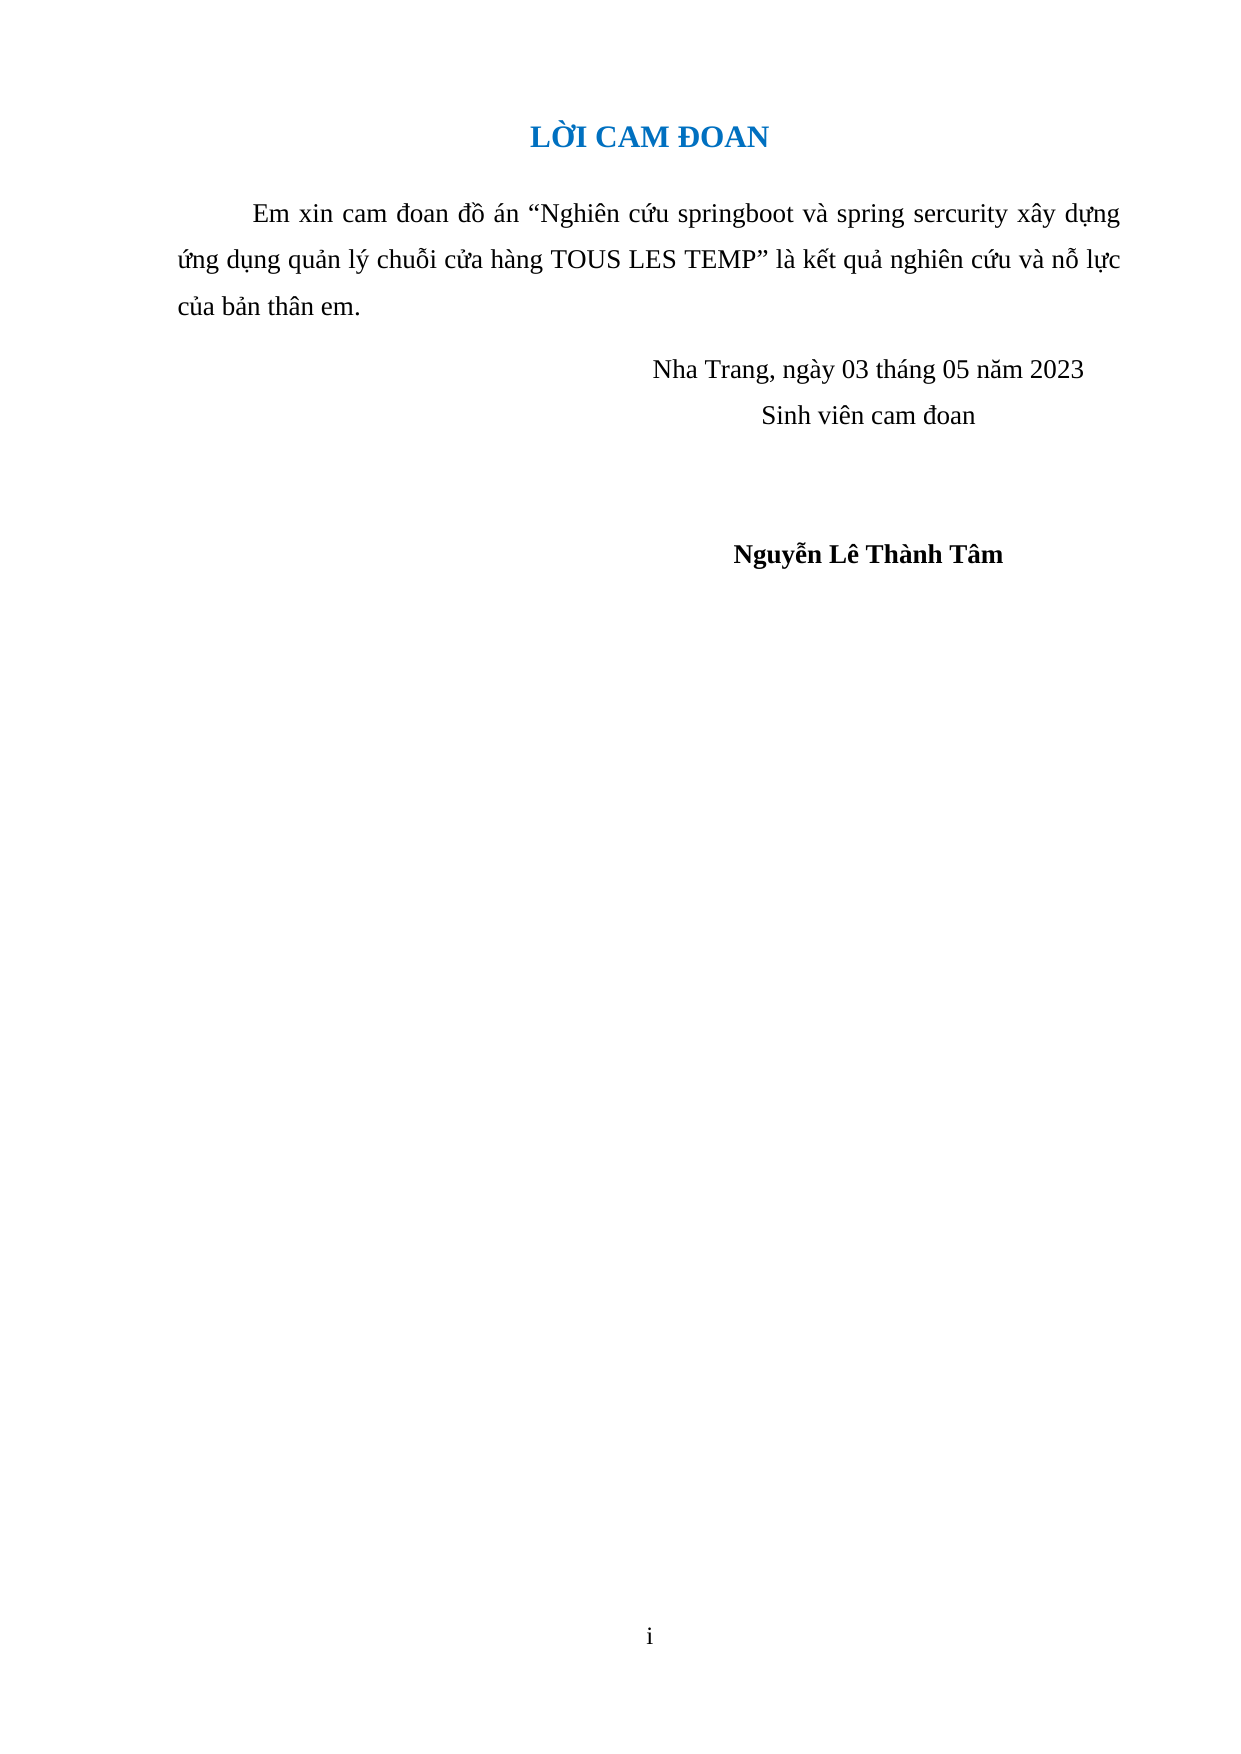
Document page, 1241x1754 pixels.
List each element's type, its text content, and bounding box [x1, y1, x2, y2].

text LỜI CAM ĐOAN [177, 118, 1122, 154]
text Em xin cam đoan đồ án “Nghiên cứu springboot và spring sercurity xây dựng ứng dụng quản lý chuỗi cửa hàng TOUS LES TEMP” là kết quả nghiên cứu và nỗ lực của bản thân em. [177, 197, 1122, 321]
table_cell Nguyễn Lê Thành Tâm [620, 445, 1117, 583]
table_cell Sinh viên cam đoan [620, 399, 1117, 444]
table_header Nha Trang, ngày 03 tháng 05 năm 2023 [620, 354, 1117, 399]
